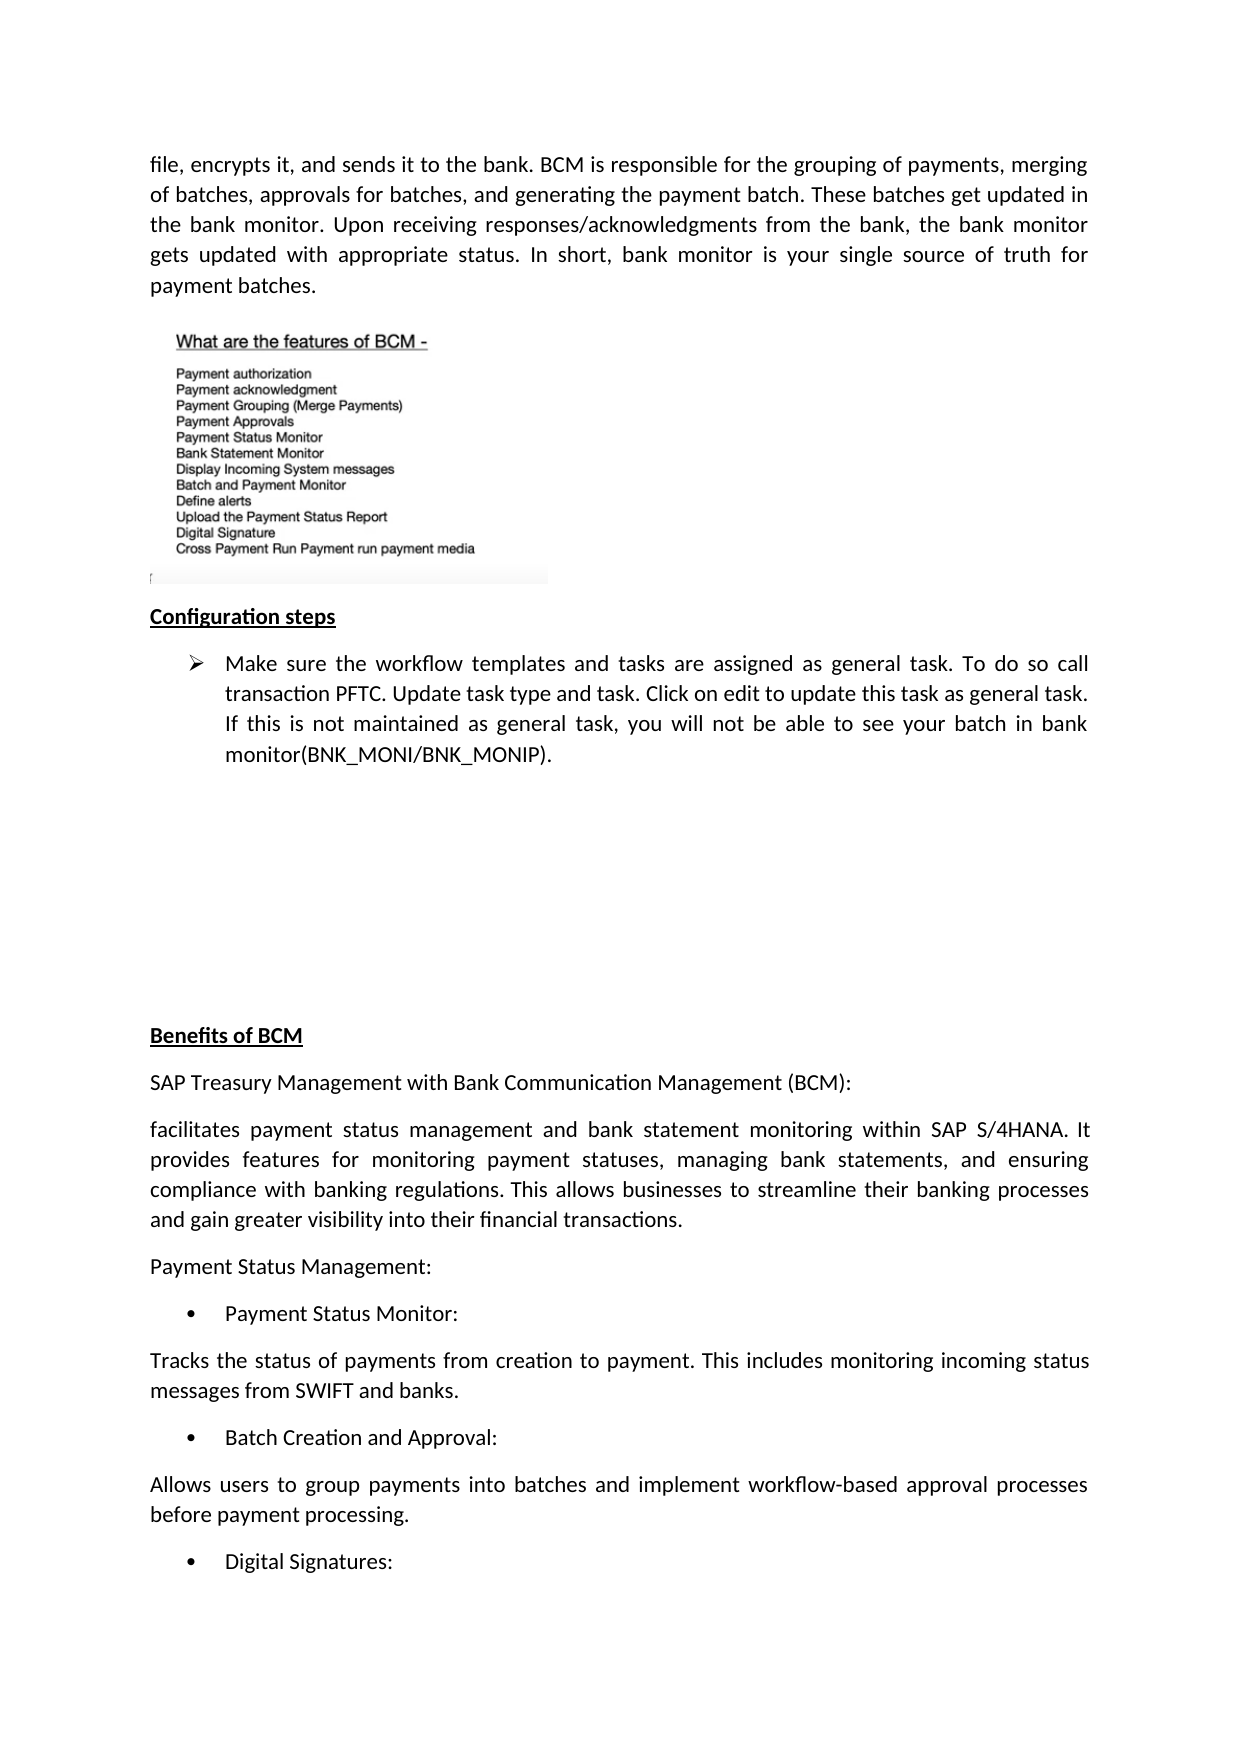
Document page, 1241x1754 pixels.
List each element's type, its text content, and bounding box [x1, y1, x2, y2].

picture [150, 317, 548, 584]
text facilitates payment status management and bank statement monitoring within SAP S/4HANA. It provides features for monitoring payment statuses, managing bank statements, and ensuring compliance with banking regulations. This allows businesses to streamline their banking processes and gain greater visibility into their financial transactions. [150, 1115, 1090, 1233]
text Benefits of BCM [150, 1021, 1090, 1049]
list Batch Creation and Approval: [187, 1423, 1090, 1451]
text Payment Status Management: [150, 1252, 1090, 1280]
list Make sure the workflow templates and tasks are assigned as general task. To do so call transaction PFTC. Update task type and task. Click on edit to update this task as general task. If this is not maintained as general task, you will not be able to see your batch in bank monitor(BNK_MONI/BNK_MONIP). [187, 649, 1090, 768]
text Tracks the status of payments from creation to payment. This includes monitoring incoming status messages from SWIFT and banks. [150, 1346, 1090, 1404]
list Digital Signatures: [187, 1547, 1090, 1575]
text SAP Treasury Management with Bank Communication Management (BCM): [150, 1068, 1090, 1096]
list Payment Status Monitor: [187, 1299, 1090, 1327]
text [150, 150, 1090, 299]
text Allows users to group payments into batches and implement workflow-based approval processes before payment processing. [150, 1470, 1090, 1528]
text Configuration steps [150, 602, 1090, 630]
